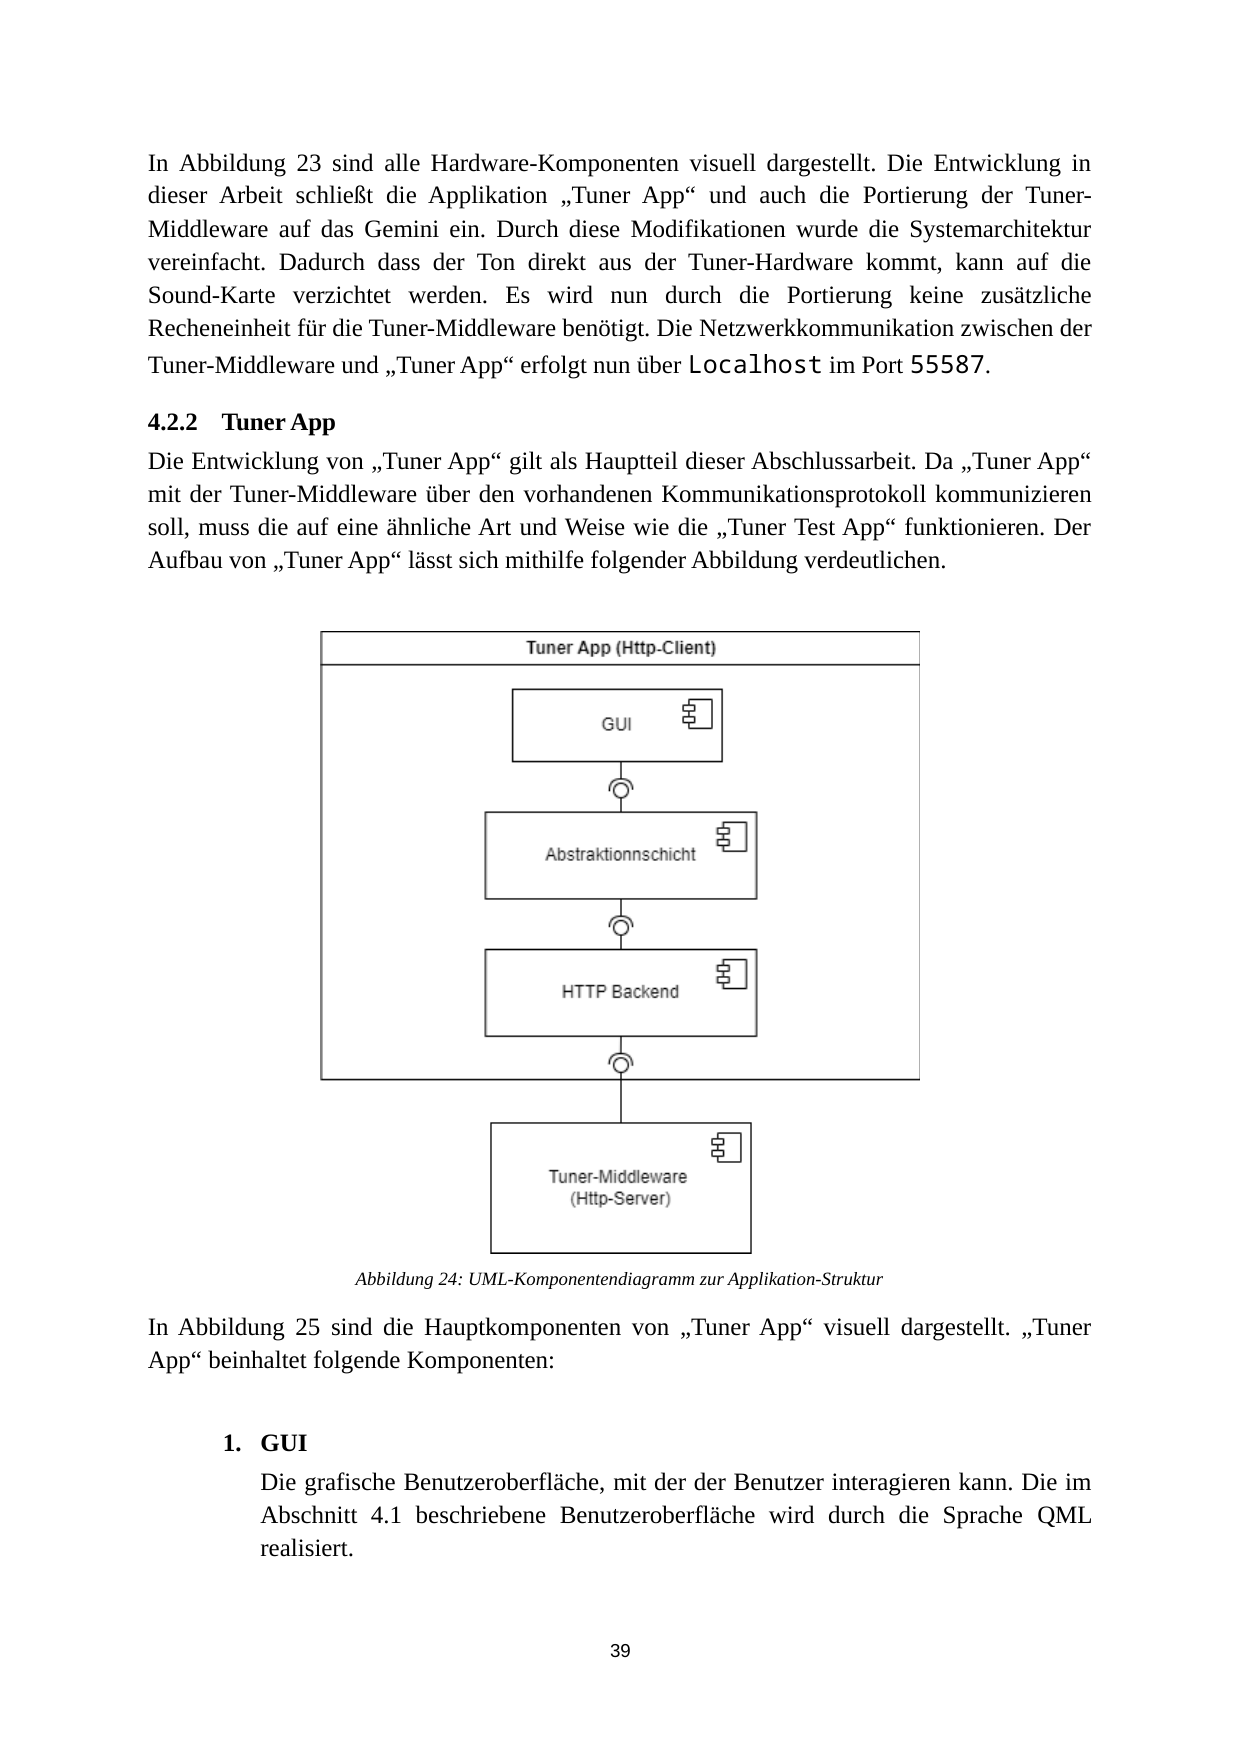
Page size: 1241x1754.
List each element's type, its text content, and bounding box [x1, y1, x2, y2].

list Die grafische Benutzeroberfläche, mit der der Benutzer interagieren kann. Die im Abschnitt 4.1 beschriebene Benutzeroberfläche wird durch die Sprache QML realisiert. [260, 1467, 1093, 1562]
subtitle Tuner App [148, 407, 1093, 435]
picture [320, 631, 920, 1254]
list GUI [223, 1428, 1093, 1457]
text Abbildung 24: UML-Komponentendiagramm zur Applikation-Struktur [148, 1268, 1093, 1289]
text Die Entwicklung von „Tuner App“ gilt als Hauptteil dieser Abschlussarbeit. Da „Tuner App“ mit der Tuner-Middleware über den vorhandenen Kommunikationsprotokoll kommunizieren soll, muss die auf eine ähnliche Art und Weise wie die „Tuner Test App“ funktionieren. Der Aufbau von „Tuner App“ lässt sich mithilfe folgender Abbildung verdeutlichen. [148, 446, 1093, 573]
text In Abbildung 25 sind die Hauptkomponenten von „Tuner App“ visuell dargestellt. „Tuner App“ beinhaltet folgende Komponenten: [148, 1312, 1093, 1374]
text In Abbildung 23 sind alle Hardware-Komponenten visuell dargestellt. Die Entwicklung in dieser Arbeit schließt die Applikation „Tuner App“ und auch die Portierung der Tuner-Middleware auf das Gemini ein. Durch diese Modifikationen wurde die Systemarchitektur vereinfacht. Dadurch dass der Ton direkt aus der Tuner-Hardware kommt, kann auf die Sound-Karte verzichtet werden. Es wird nun durch die Portierung keine zusätzliche Recheneinheit für die Tuner-Middleware benötigt. Die Netzwerkkommunikation zwischen der Tuner-Middleware und „Tuner App“ erfolgt nun über Localhost im Port 55587. [148, 148, 1093, 381]
